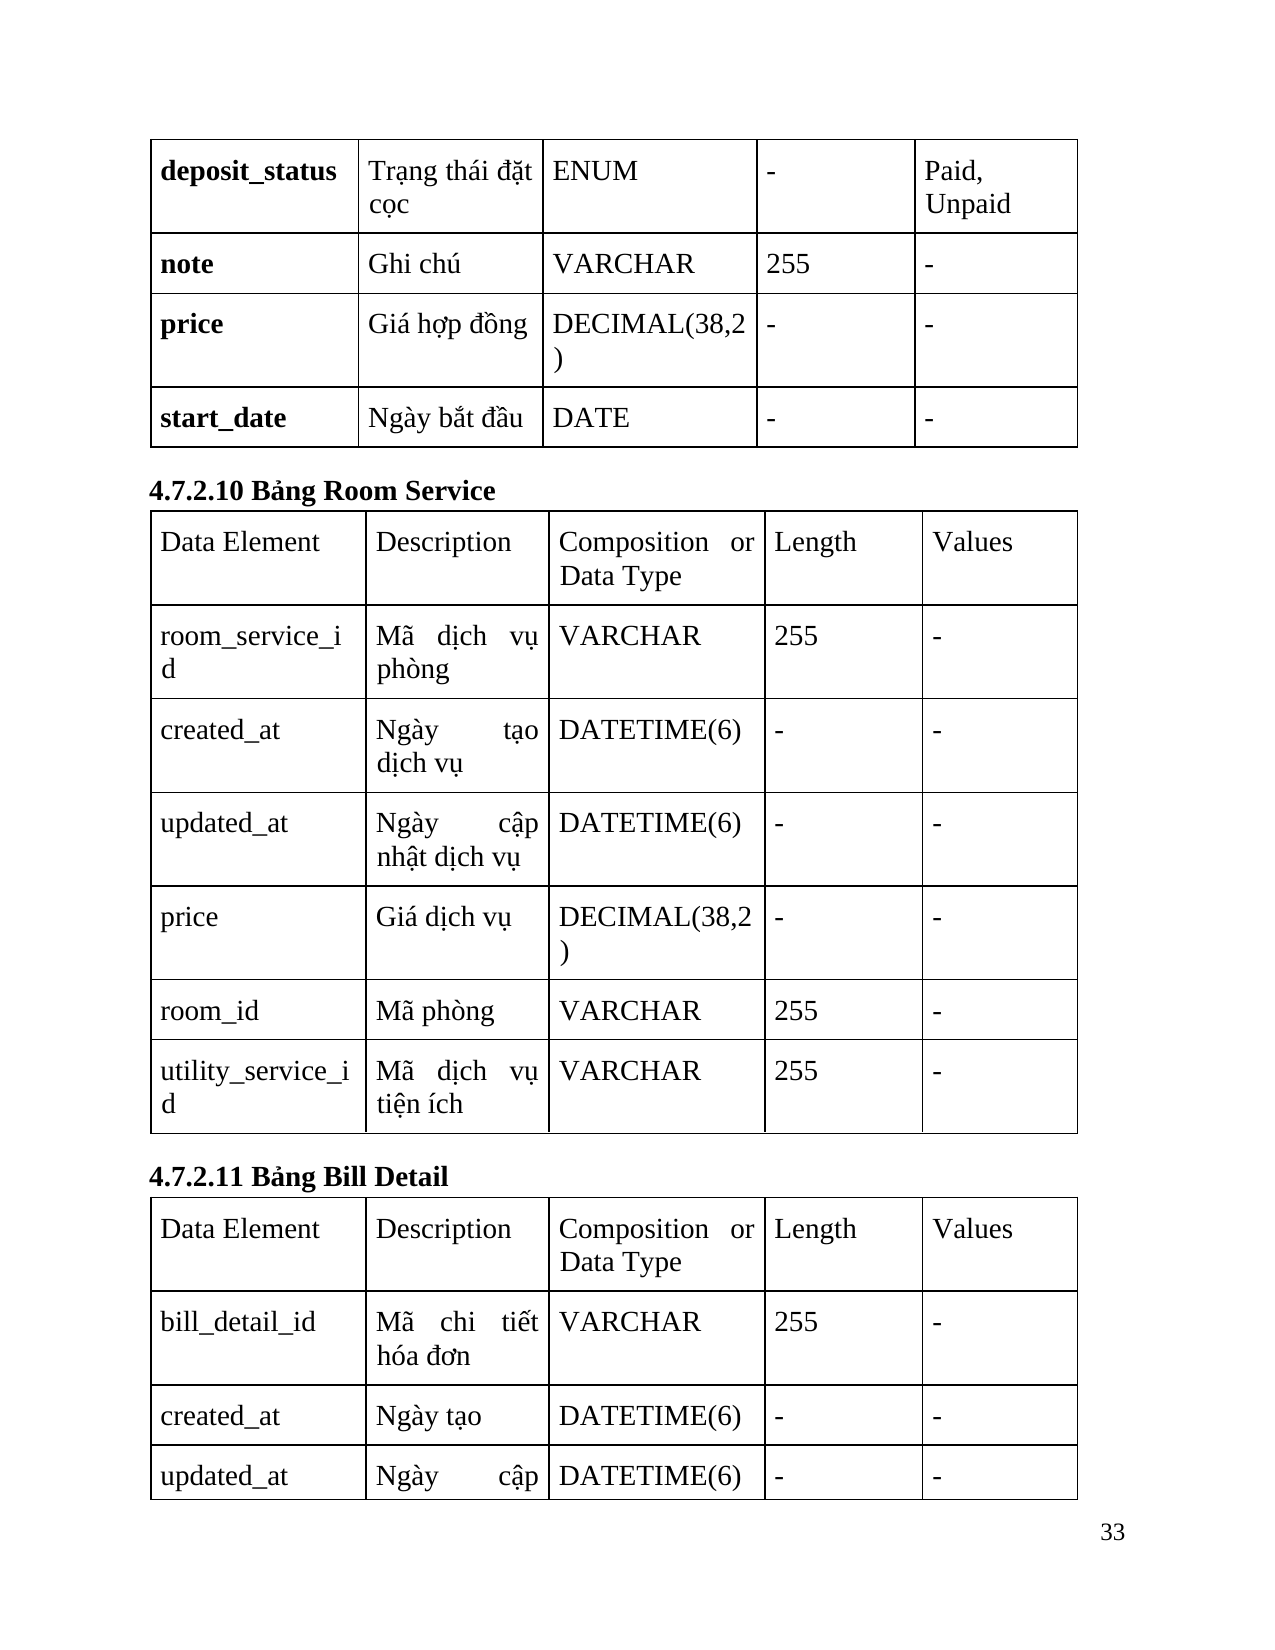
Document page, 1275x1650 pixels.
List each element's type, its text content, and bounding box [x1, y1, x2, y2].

table_cell - [923, 1292, 1077, 1384]
table_cell Ghi chú [359, 234, 542, 292]
table_cell - [923, 1040, 1077, 1132]
table_cell VARCHAR [550, 1292, 764, 1384]
table_cell Trạng thái đặt cọc [359, 140, 542, 232]
table_cell Giá hợp đồng [359, 294, 542, 386]
table_cell - [923, 980, 1077, 1039]
table_cell Ngày cập nhật [367, 1446, 548, 1499]
table_cell Mã dịch vụ tiện ích [367, 1040, 548, 1132]
table_cell - [758, 388, 914, 446]
table_cell Mã phòng [367, 980, 548, 1039]
table_cell 255 [766, 606, 922, 698]
table_cell DATETIME(6) [550, 1386, 764, 1444]
table_cell VARCHAR [550, 1040, 764, 1132]
table_cell 255 [766, 1040, 922, 1132]
table_cell room_id [152, 980, 365, 1039]
table_cell DATETIME(6) [550, 699, 764, 791]
subtitle 4.7.2.11 Bảng Bill Detail [149, 1159, 1125, 1192]
table_header Description [367, 512, 548, 604]
table_cell Ngày tạo dịch vụ [367, 699, 548, 791]
table_cell - [758, 140, 914, 232]
table_header Length [766, 1198, 922, 1290]
table_cell room_service_id [152, 606, 365, 698]
table_cell - [766, 1386, 922, 1444]
table_cell note [152, 234, 358, 292]
table_cell - [766, 1446, 922, 1499]
table_cell - [766, 793, 922, 885]
table_cell - [923, 606, 1077, 698]
table_cell updated_at [152, 1446, 365, 1499]
table_cell Mã dịch vụ phòng [367, 606, 548, 698]
table_header Values [923, 1198, 1077, 1290]
table_cell updated_at [152, 793, 365, 885]
table_cell Ngày cập nhật dịch vụ [367, 793, 548, 885]
table_cell utility_service_id [152, 1040, 365, 1132]
table_cell - [766, 699, 922, 791]
table_cell Paid, Unpaid [916, 140, 1077, 232]
table_header Data Element [152, 1198, 365, 1290]
table_cell 255 [766, 1292, 922, 1384]
table_cell price [152, 887, 365, 979]
table_cell price [152, 294, 358, 386]
subtitle 4.7.2.10 Bảng Room Service [149, 473, 1125, 506]
table_cell 255 [758, 234, 914, 292]
table_cell start_date [152, 388, 358, 446]
table_header Data Element [152, 512, 365, 604]
table_cell DATE [544, 388, 756, 446]
table_cell bill_detail_id [152, 1292, 365, 1384]
table_cell DECIMAL(38,2) [544, 294, 756, 386]
table_cell Ngày bắt đầu [359, 388, 542, 446]
table_cell - [923, 887, 1077, 979]
table_header Length [766, 512, 922, 604]
table_header Values [923, 512, 1077, 604]
table_cell DATETIME(6) [550, 793, 764, 885]
table_cell DECIMAL(38,2) [550, 887, 764, 979]
table_cell DATETIME(6) [550, 1446, 764, 1499]
table_cell VARCHAR [550, 980, 764, 1039]
table_cell - [923, 793, 1077, 885]
table_header Description [367, 1198, 548, 1290]
table_cell VARCHAR [544, 234, 756, 292]
table_cell VARCHAR [550, 606, 764, 698]
table_cell - [923, 1446, 1077, 1499]
table_cell - [923, 699, 1077, 791]
table_cell created_at [152, 1386, 365, 1444]
table_cell Mã chi tiết hóa đơn [367, 1292, 548, 1384]
table_cell created_at [152, 699, 365, 791]
table_cell - [766, 887, 922, 979]
table_header Composition or Data Type [550, 1198, 764, 1290]
table_cell - [916, 294, 1077, 386]
table_cell - [916, 388, 1077, 446]
table_cell Giá dịch vụ [367, 887, 548, 979]
table_cell 255 [766, 980, 922, 1039]
table_cell deposit_status [152, 140, 358, 232]
table_cell - [758, 294, 914, 386]
table_header Composition or Data Type [550, 512, 764, 604]
table_cell - [916, 234, 1077, 292]
table_cell - [923, 1386, 1077, 1444]
table_cell Ngày tạo [367, 1386, 548, 1444]
table_cell ENUM [544, 140, 756, 232]
